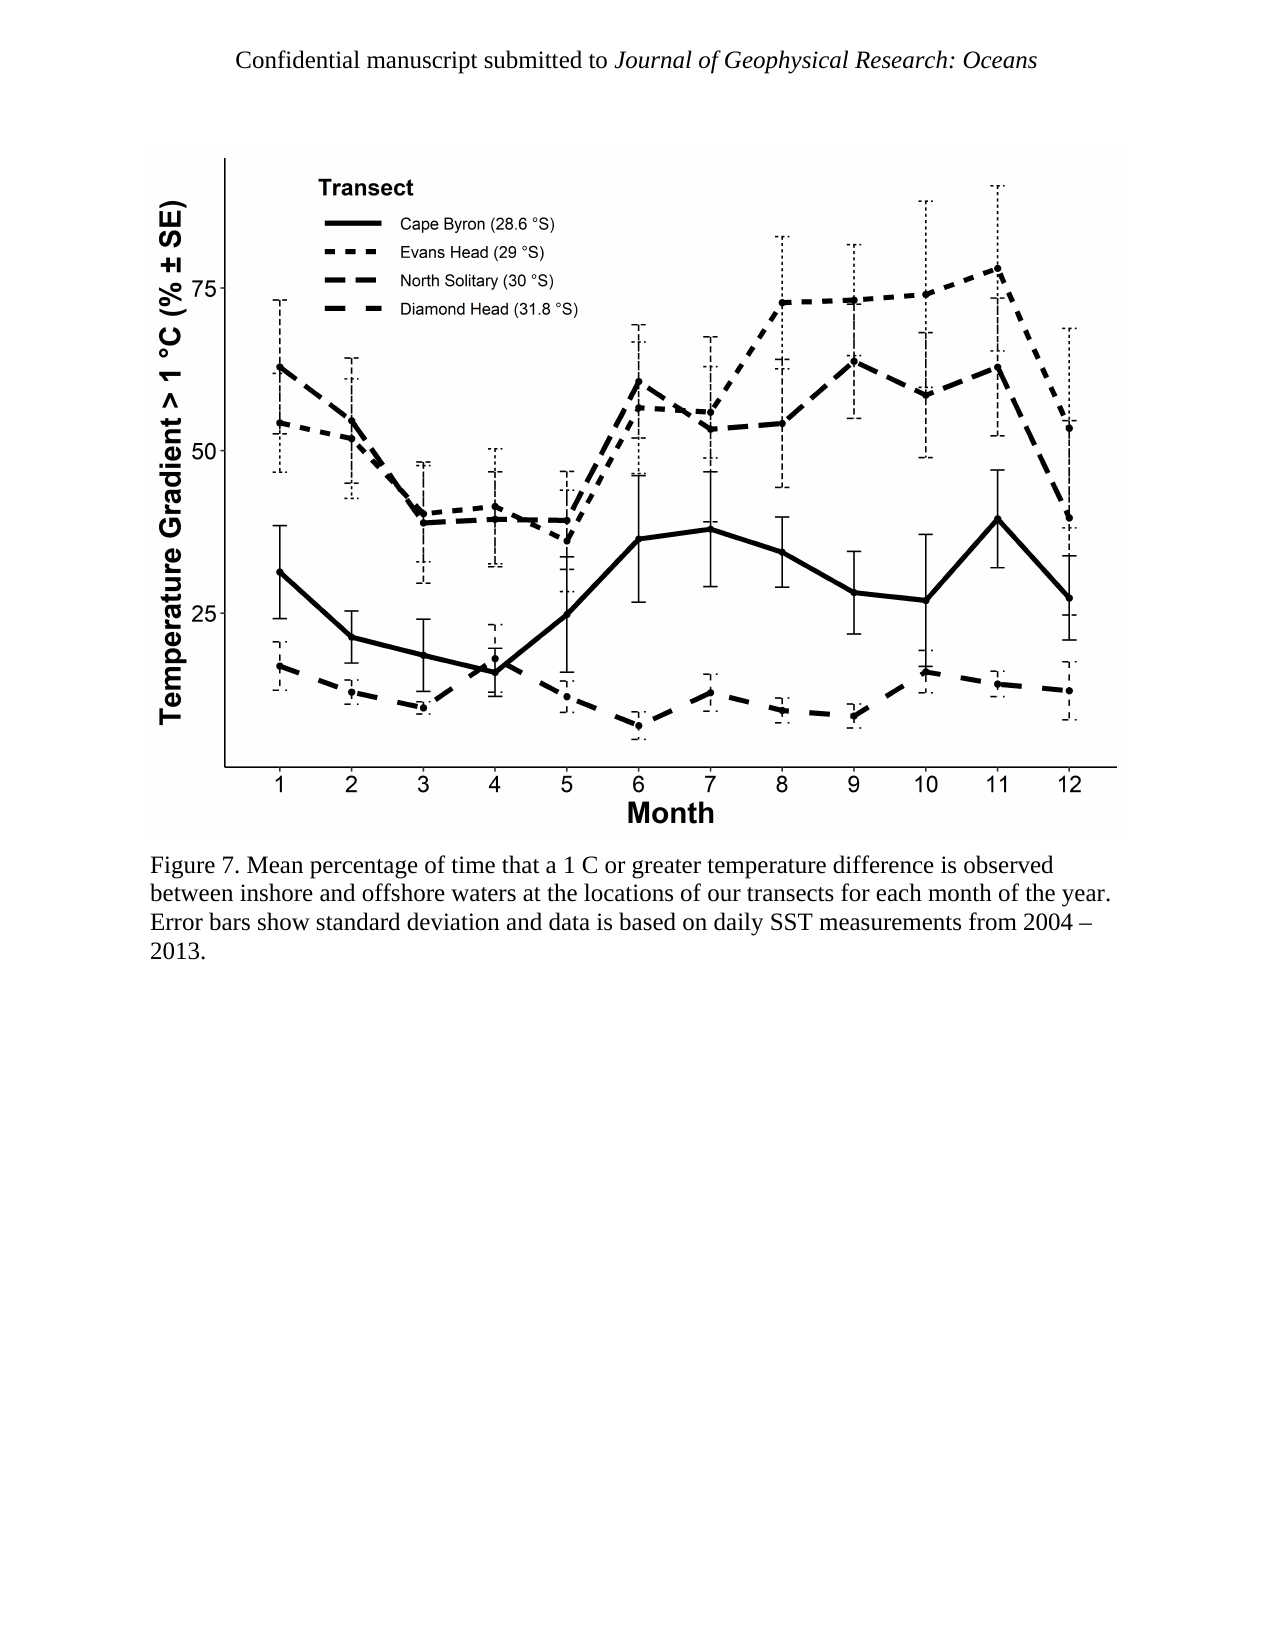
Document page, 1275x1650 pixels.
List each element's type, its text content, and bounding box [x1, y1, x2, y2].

text Figure 7. Mean percentage of time that a 1 C or greater temperature difference is observed between inshore and offshore waters at the locations of our transects for each month of the year. Error bars show standard deviation and data is based on daily SST measurements from 2004 – 2013. [150, 850, 1125, 965]
picture [150, 150, 1125, 838]
